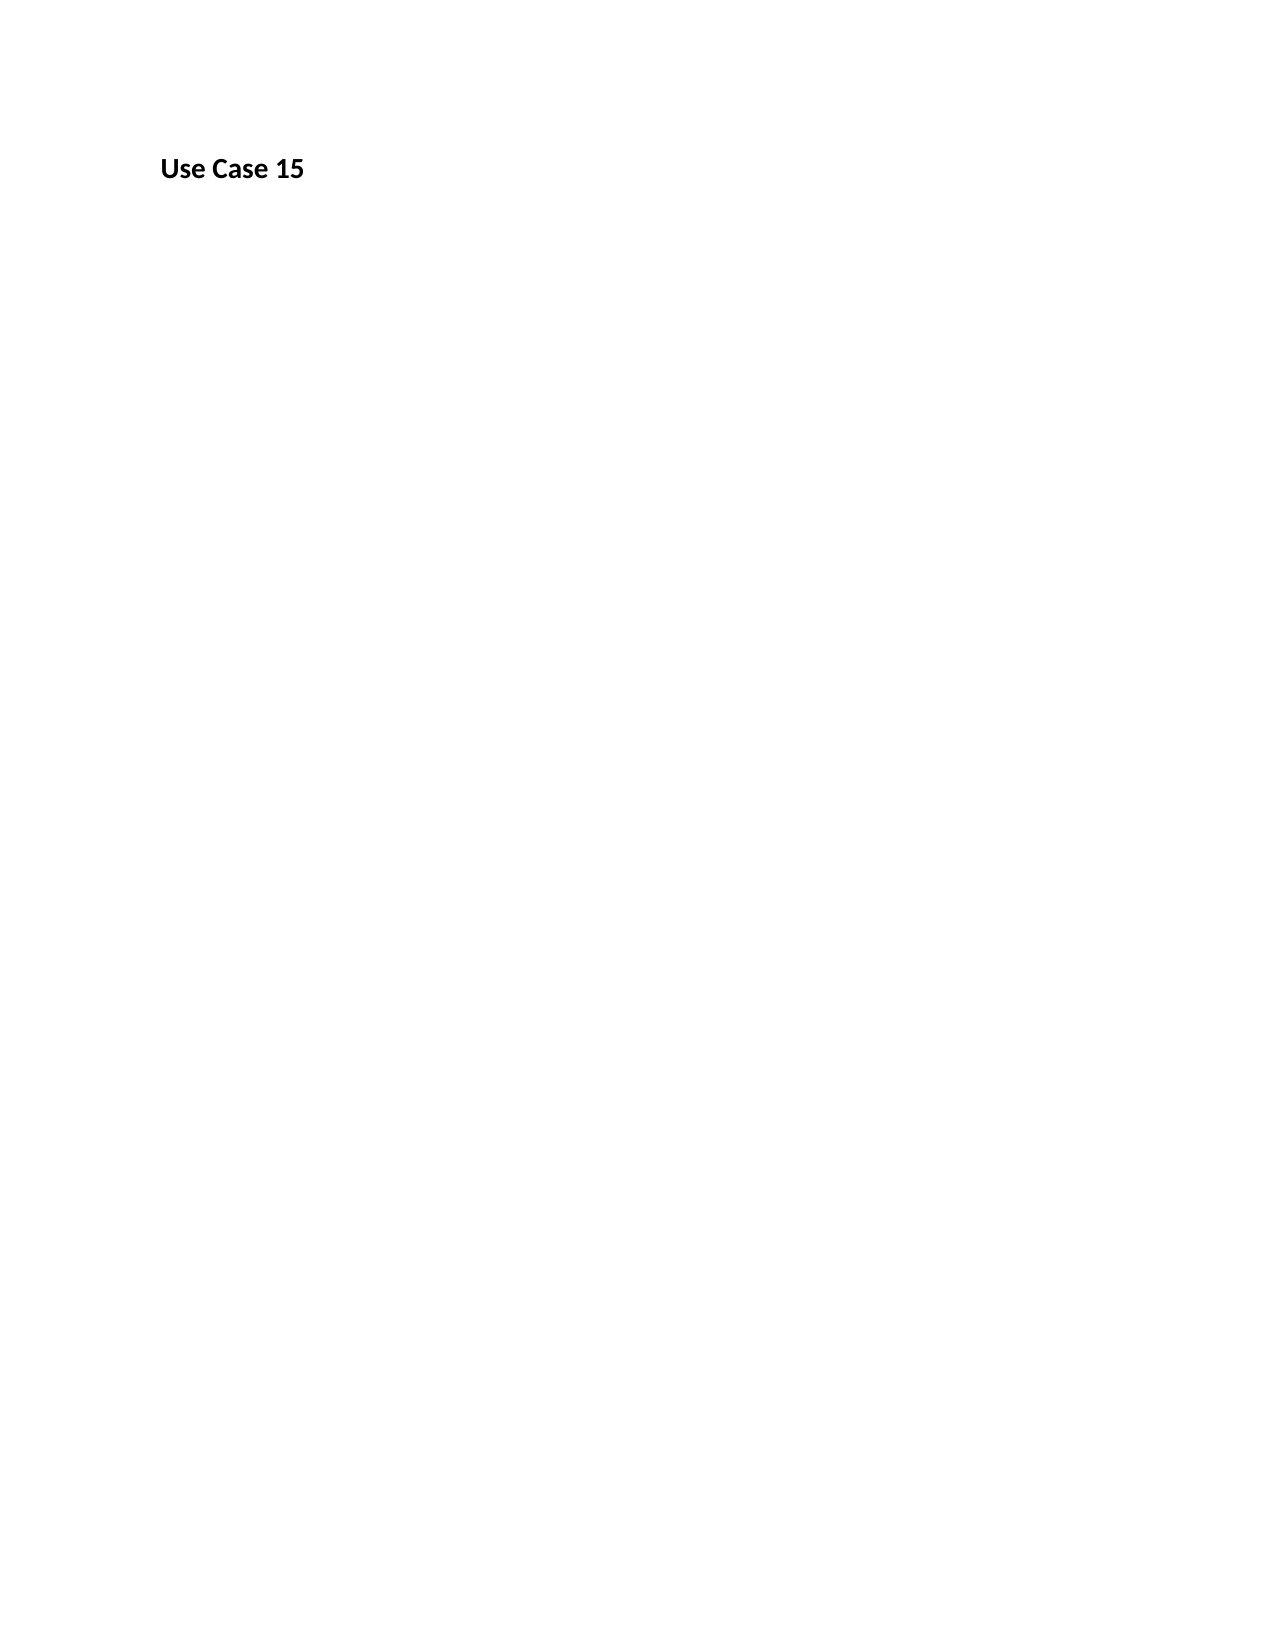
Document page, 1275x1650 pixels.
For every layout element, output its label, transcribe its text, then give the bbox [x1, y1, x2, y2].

subtitle Use Case 15 [160, 150, 1125, 186]
